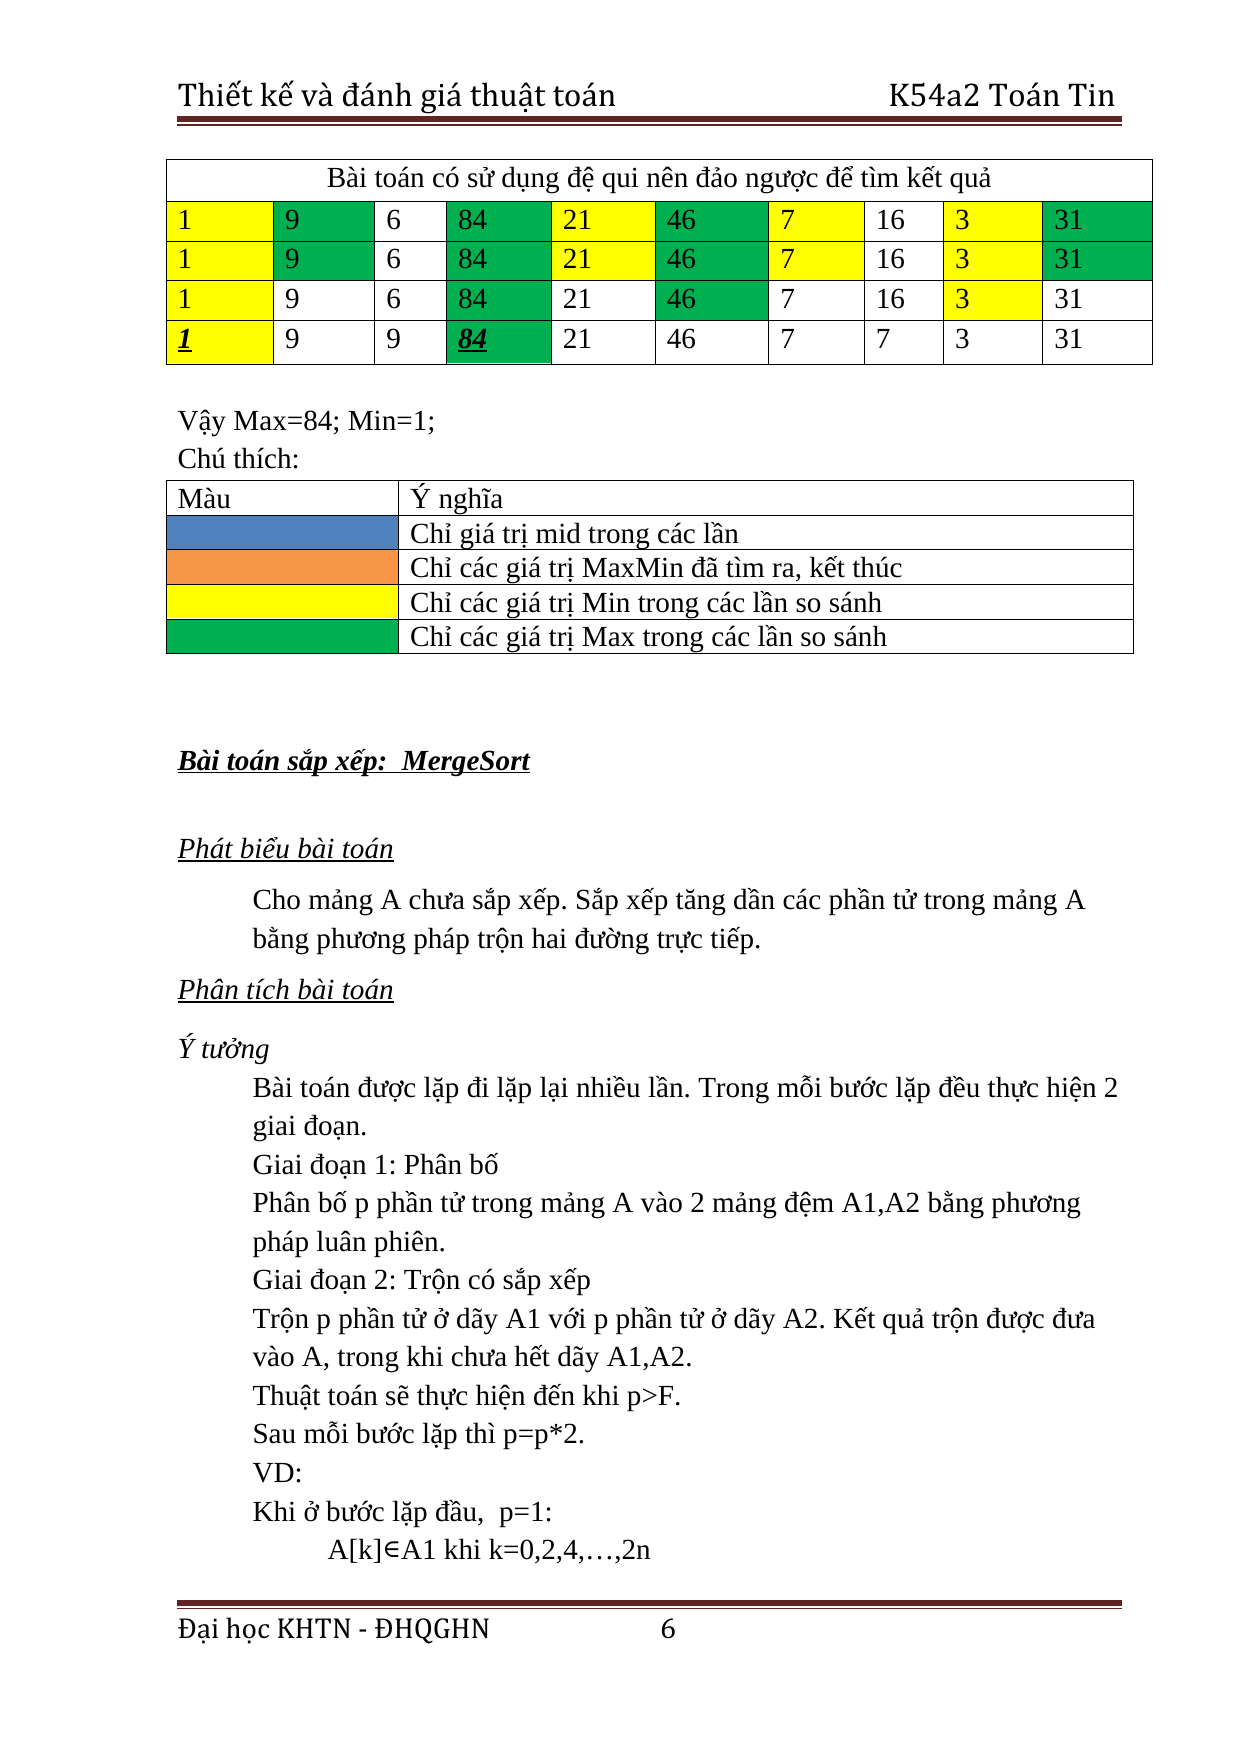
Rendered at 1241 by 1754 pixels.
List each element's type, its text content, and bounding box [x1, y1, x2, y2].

table_cell 21 [552, 202, 655, 241]
table_cell 84 [447, 281, 551, 320]
table_cell 7 [769, 242, 864, 280]
table_header Ý nghĩa [399, 481, 1133, 515]
list Giai đoạn 1: Phân bố [252, 1147, 1122, 1180]
list Thuật toán sẽ thực hiện đến khi p>F. [252, 1378, 1122, 1412]
table_cell Chỉ các giá trị MaxMin đã tìm ra, kết thúc [399, 550, 1133, 584]
table_cell 31 [1043, 321, 1152, 363]
table_cell 7 [769, 202, 864, 241]
text Vậy Max=84; Min=1; [177, 403, 1122, 437]
table_cell 6 [375, 281, 446, 320]
table_cell 3 [944, 202, 1042, 241]
table_cell 7 [769, 321, 864, 363]
table_cell 6 [375, 242, 446, 280]
subtitle Ý tưởng [177, 1031, 1122, 1065]
list Sau mỗi bước lặp thì p=p*2. [252, 1417, 1122, 1450]
table_cell 31 [1043, 242, 1152, 280]
table_cell 1 [167, 321, 273, 363]
list Bài toán được lặp đi lặp lại nhiều lần. Trong mỗi bước lặp đều thực hiện 2 giai đoạn. [252, 1070, 1122, 1142]
table_header Màu [167, 481, 398, 515]
table_cell Chỉ các giá trị Max trong các lần so sánh [399, 620, 1133, 653]
table_cell 46 [656, 242, 768, 280]
table_cell 31 [1043, 202, 1152, 241]
table_cell 3 [944, 281, 1042, 320]
table_cell 9 [274, 281, 374, 320]
list Giai đoạn 2: Trộn có sắp xếp [252, 1262, 1122, 1296]
table_cell 1 [167, 202, 273, 241]
table_cell Bài toán có sử dụng đệ qui nên đảo ngược để tìm kết quả [167, 160, 1152, 201]
table_cell 1 [167, 281, 273, 320]
list Khi ở bước lặp đầu, p=1: [252, 1494, 1122, 1527]
table_cell [167, 550, 398, 584]
subtitle Bài toán sắp xếp: MergeSort [177, 743, 1122, 776]
table_cell 9 [274, 242, 374, 280]
table_cell [167, 585, 398, 618]
list VD: [252, 1455, 1122, 1489]
table_cell 21 [552, 321, 655, 363]
table_cell 84 [447, 202, 551, 241]
table_cell 46 [656, 202, 768, 241]
list Trộn p phần tử ở dãy A1 với p phần tử ở dãy A2. Kết quả trộn được đưa vào A, trong khi chưa hết dãy A1,A2. [252, 1301, 1122, 1373]
table_cell 16 [865, 242, 943, 280]
table_cell 46 [656, 281, 768, 320]
table_cell 21 [552, 281, 655, 320]
list Phân bố p phần tử trong mảng A vào 2 mảng đệm A1,A2 bằng phương pháp luân phiên. [252, 1185, 1122, 1257]
table_cell 16 [865, 281, 943, 320]
table_cell 7 [865, 321, 943, 363]
table_cell Chỉ giá trị mid trong các lần [399, 516, 1133, 549]
table_cell [167, 620, 398, 653]
table_cell 31 [1043, 281, 1152, 320]
table_cell 9 [274, 202, 374, 241]
table_cell 46 [656, 321, 768, 363]
table_cell 1 [167, 242, 273, 280]
list A[k]A1 khi k=0,2,4,…,2n [327, 1532, 1122, 1566]
table_cell 84 [447, 242, 551, 280]
table_cell [167, 516, 398, 549]
table_cell Chỉ các giá trị Min trong các lần so sánh [399, 585, 1133, 618]
table_cell 9 [375, 321, 446, 363]
table_cell 84 [447, 321, 551, 363]
table_cell 9 [274, 321, 374, 363]
table_cell 16 [865, 202, 943, 241]
table_cell 21 [552, 242, 655, 280]
table_cell 6 [375, 202, 446, 241]
text Chú thích: [177, 442, 1122, 475]
subtitle Phân tích bài toán [177, 972, 1122, 1005]
table_cell 3 [944, 321, 1042, 363]
subtitle Phát biểu bài toán [177, 831, 1122, 865]
table_cell 7 [769, 281, 864, 320]
list Cho mảng A chưa sắp xếp. Sắp xếp tăng dần các phần tử trong mảng A bằng phương pháp trộn hai đường trực tiếp. [252, 882, 1122, 954]
table_cell 3 [944, 242, 1042, 280]
